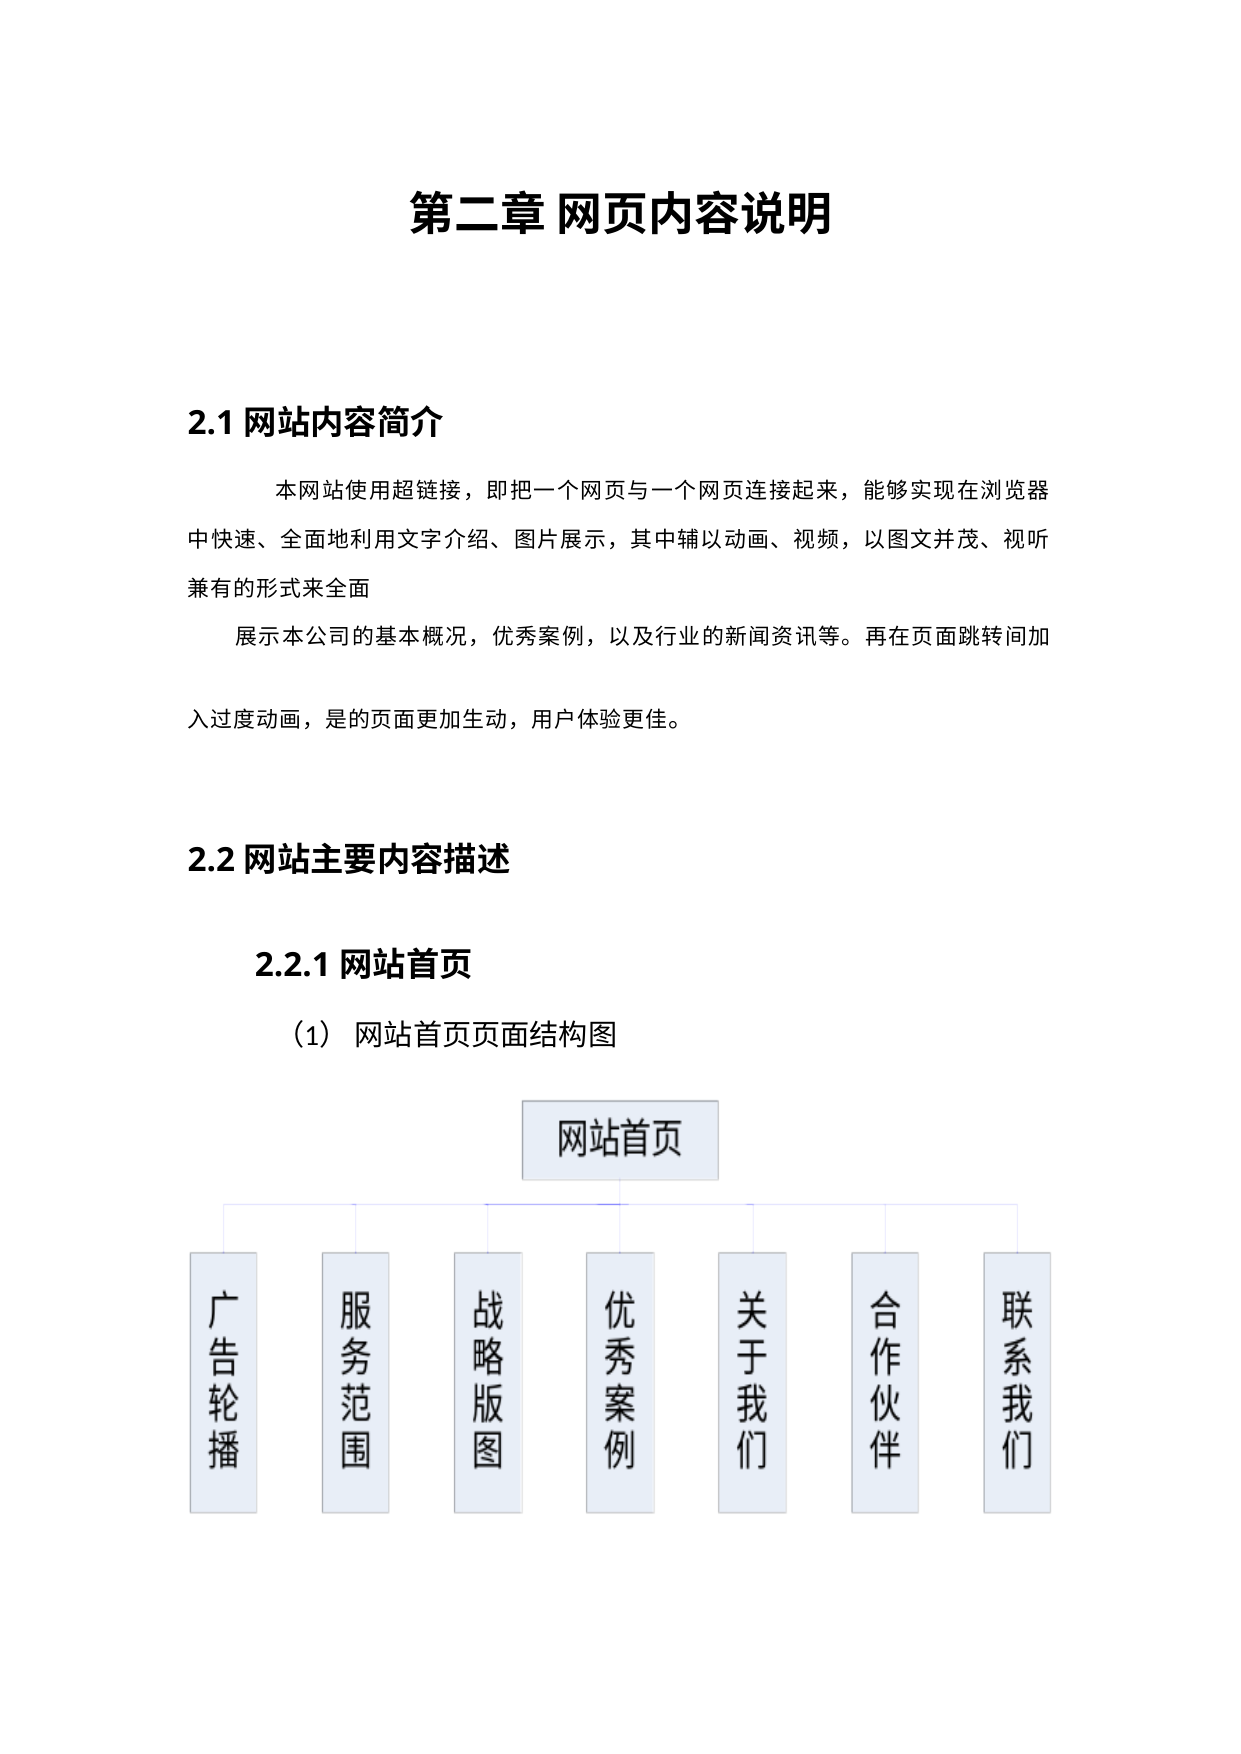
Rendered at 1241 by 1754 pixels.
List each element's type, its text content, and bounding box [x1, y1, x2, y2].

text （1） 网站首页页面结构图 [187, 1000, 1053, 1065]
text 展示本公司的基本概况，优秀案例，以及行业的新闻资讯等。再在页面跳转间加入过度动画，是的页面更加生动，用户体验更佳。 [187, 619, 1053, 749]
subtitle 2.2 网站主要内容描述 [187, 824, 1053, 889]
subtitle 第二章 网页内容说明 [187, 162, 1053, 259]
title 2.2.1 网站首页 [187, 929, 1053, 994]
subtitle 2.1 网站内容简介 [187, 387, 1053, 452]
text 本网站使用超链接，即把一个网页与一个网页连接起来，能够实现在浏览器中快速、全面地利用文字介绍、图片展示，其中辅以动画、视频，以图文并茂、视听兼有的形式来全面 [187, 473, 1053, 603]
